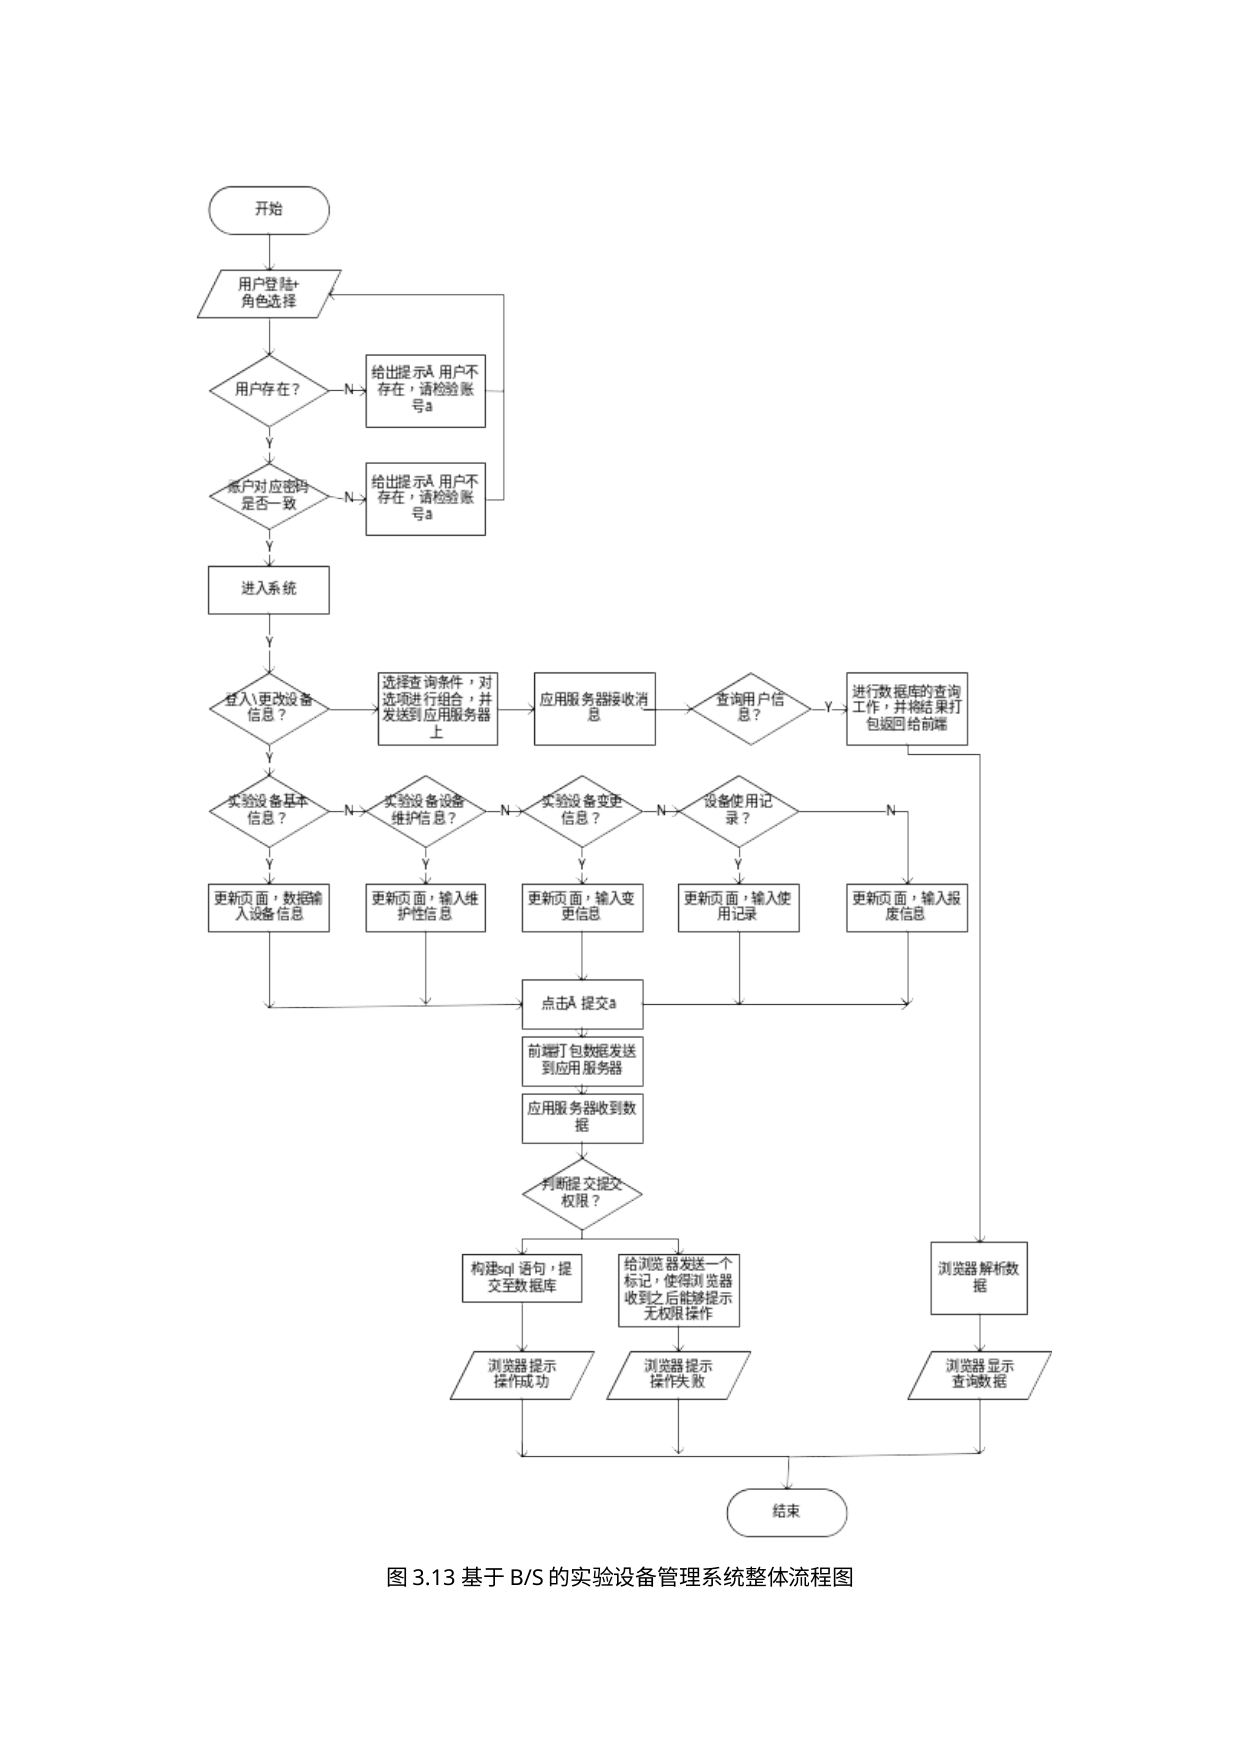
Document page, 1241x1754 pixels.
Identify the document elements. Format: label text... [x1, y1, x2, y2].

text 图3.13 基于B/S的实验设备管理系统整体流程图 [187, 162, 1053, 1592]
